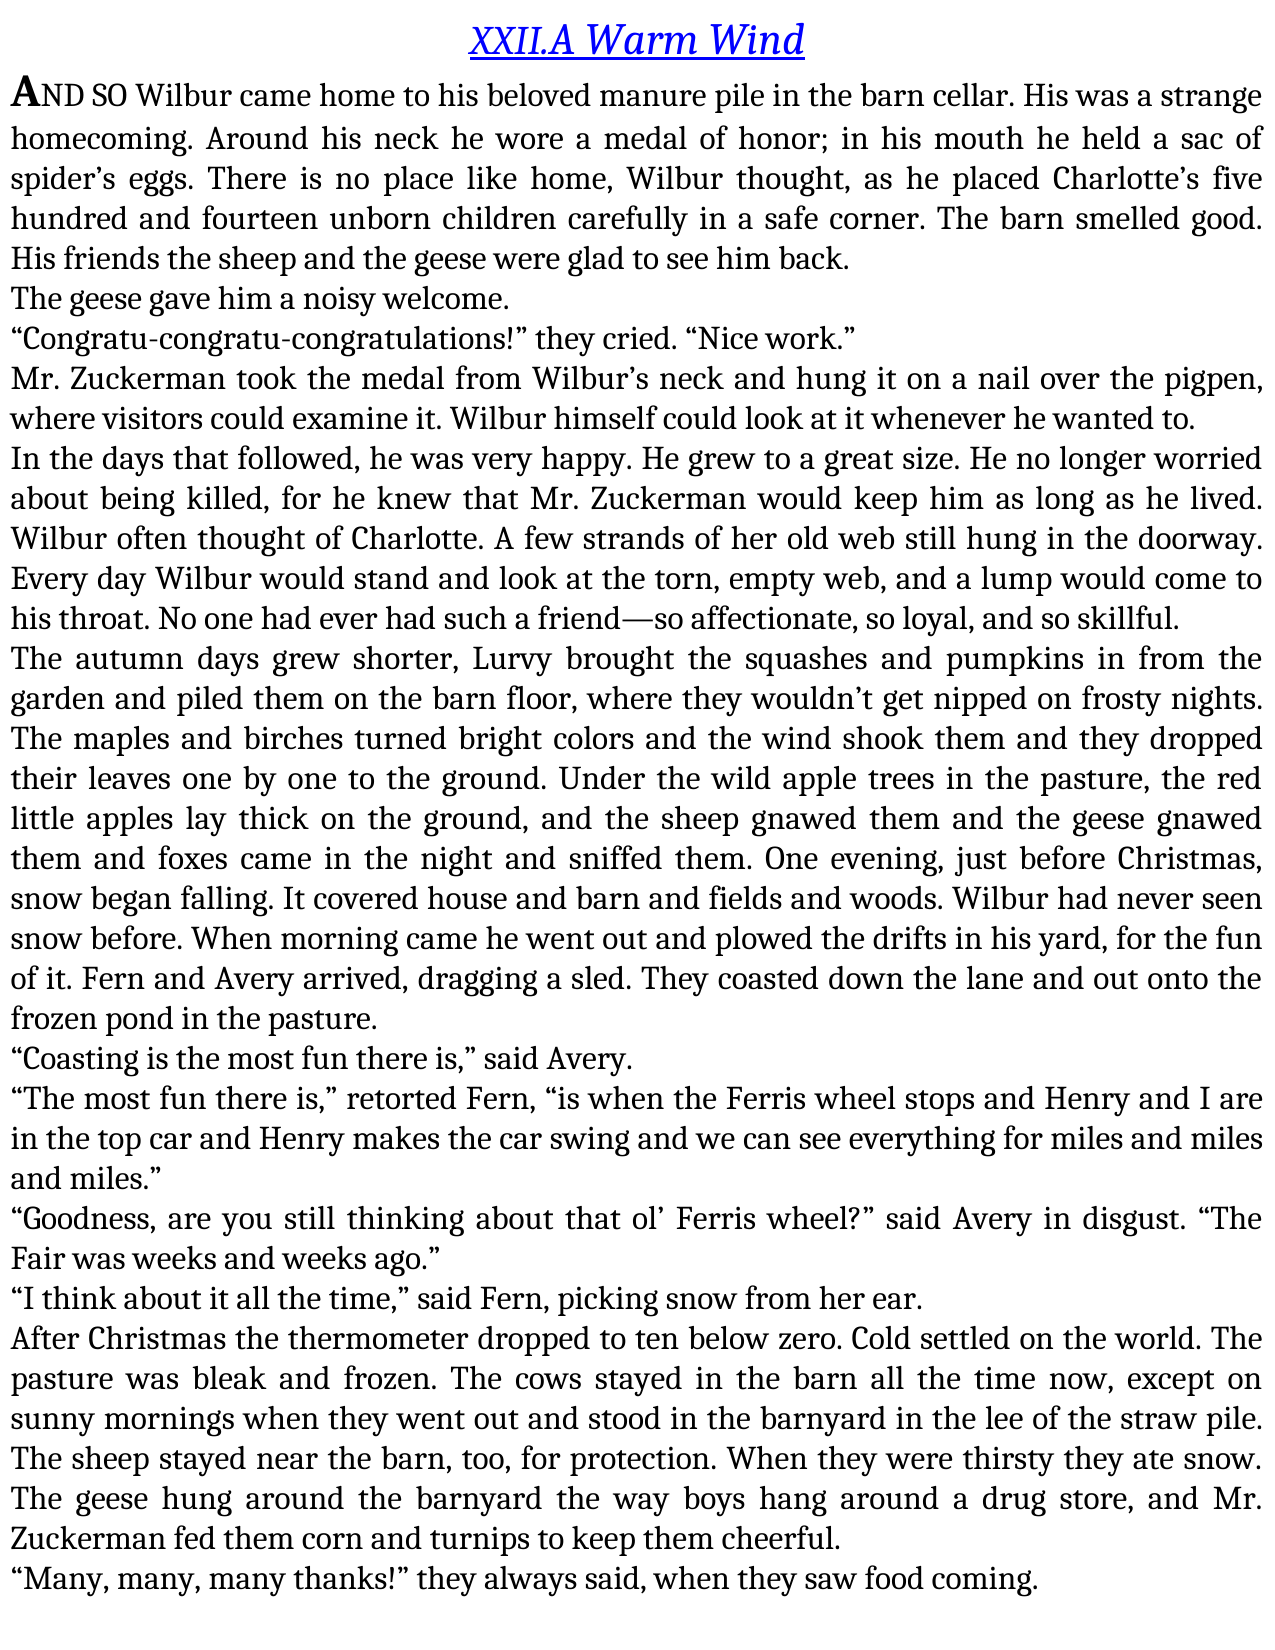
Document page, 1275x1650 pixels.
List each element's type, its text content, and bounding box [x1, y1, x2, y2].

text In the days that followed, he was very happy. He grew to a great size. He no longer worried about being killed, for he knew that Mr. Zuckerman would keep him as long as he lived. Wilbur often thought of Charlotte. A few strands of her old web still hung in the doorway. Every day Wilbur would stand and look at the torn, empty web, and a lump would come to his throat. No one had ever had such a friend—so affectionate, so loyal, and so skillful. [10, 438, 1264, 638]
text “Many, many, many thanks!” they always said, when they saw food coming. [10, 1558, 1264, 1598]
text “The most fun there is,” retorted Fern, “is when the Ferris wheel stops and Henry and I are in the top car and Henry makes the car swing and we can see everything for miles and miles and miles.” [10, 1078, 1264, 1198]
text After Christmas the thermometer dropped to ten below zero. Cold settled on the world. The pasture was bleak and frozen. The cows stayed in the barn all the time now, except on sunny mornings when they went out and stood in the barnyard in the lee of the straw pile. The sheep stayed near the barn, too, for protection. When they were thirsty they ate snow. The geese hung around the barnyard the way boys hang around a drug store, and Mr. Zuckerman fed them corn and turnips to keep them cheerful. [10, 1318, 1264, 1558]
subtitle XXII.A Warm Wind [10, 10, 1264, 65]
text “I think about it all the time,” said Fern, picking snow from her ear. [10, 1278, 1264, 1318]
text “Coasting is the most fun there is,” said Avery. [10, 1038, 1264, 1078]
text The geese gave him a noisy welcome. [10, 278, 1264, 318]
text “Congratu-congratu-congratulations!” they cried. “Nice work.” [10, 318, 1264, 358]
text The autumn days grew shorter, Lurvy brought the squashes and pumpkins in from the garden and piled them on the barn floor, where they wouldn’t get nipped on frosty nights. The maples and birches turned bright colors and the wind shook them and they dropped their leaves one by one to the ground. Under the wild apple trees in the pasture, the red little apples lay thick on the ground, and the sheep gnawed them and the geese gnawed them and foxes came in the night and sniffed them. One evening, just before Christmas, snow began falling. It covered house and barn and fields and woods. Wilbur had never seen snow before. When morning came he went out and plowed the drifts in his yard, for the fun of it. Fern and Avery arrived, dragging a sled. They coasted down the lane and out onto the frozen pond in the pasture. [10, 638, 1264, 1038]
text Mr. Zuckerman took the medal from Wilbur’s neck and hung it on a nail over the pigpen, where visitors could examine it. Wilbur himself could look at it whenever he wanted to. [10, 358, 1264, 438]
text AND SO Wilbur came home to his beloved manure pile in the barn cellar. His was a strange homecoming. Around his neck he wore a medal of honor; in his mouth he held a sac of spider’s eggs. There is no place like home, Wilbur thought, as he placed Charlotte’s five hundred and fourteen unborn children carefully in a safe corner. The barn smelled good. His friends the sheep and the geese were glad to see him back. [10, 65, 1264, 278]
text “Goodness, are you still thinking about that ol’ Ferris wheel?” said Avery in disgust. “The Fair was weeks and weeks ago.” [10, 1198, 1264, 1278]
